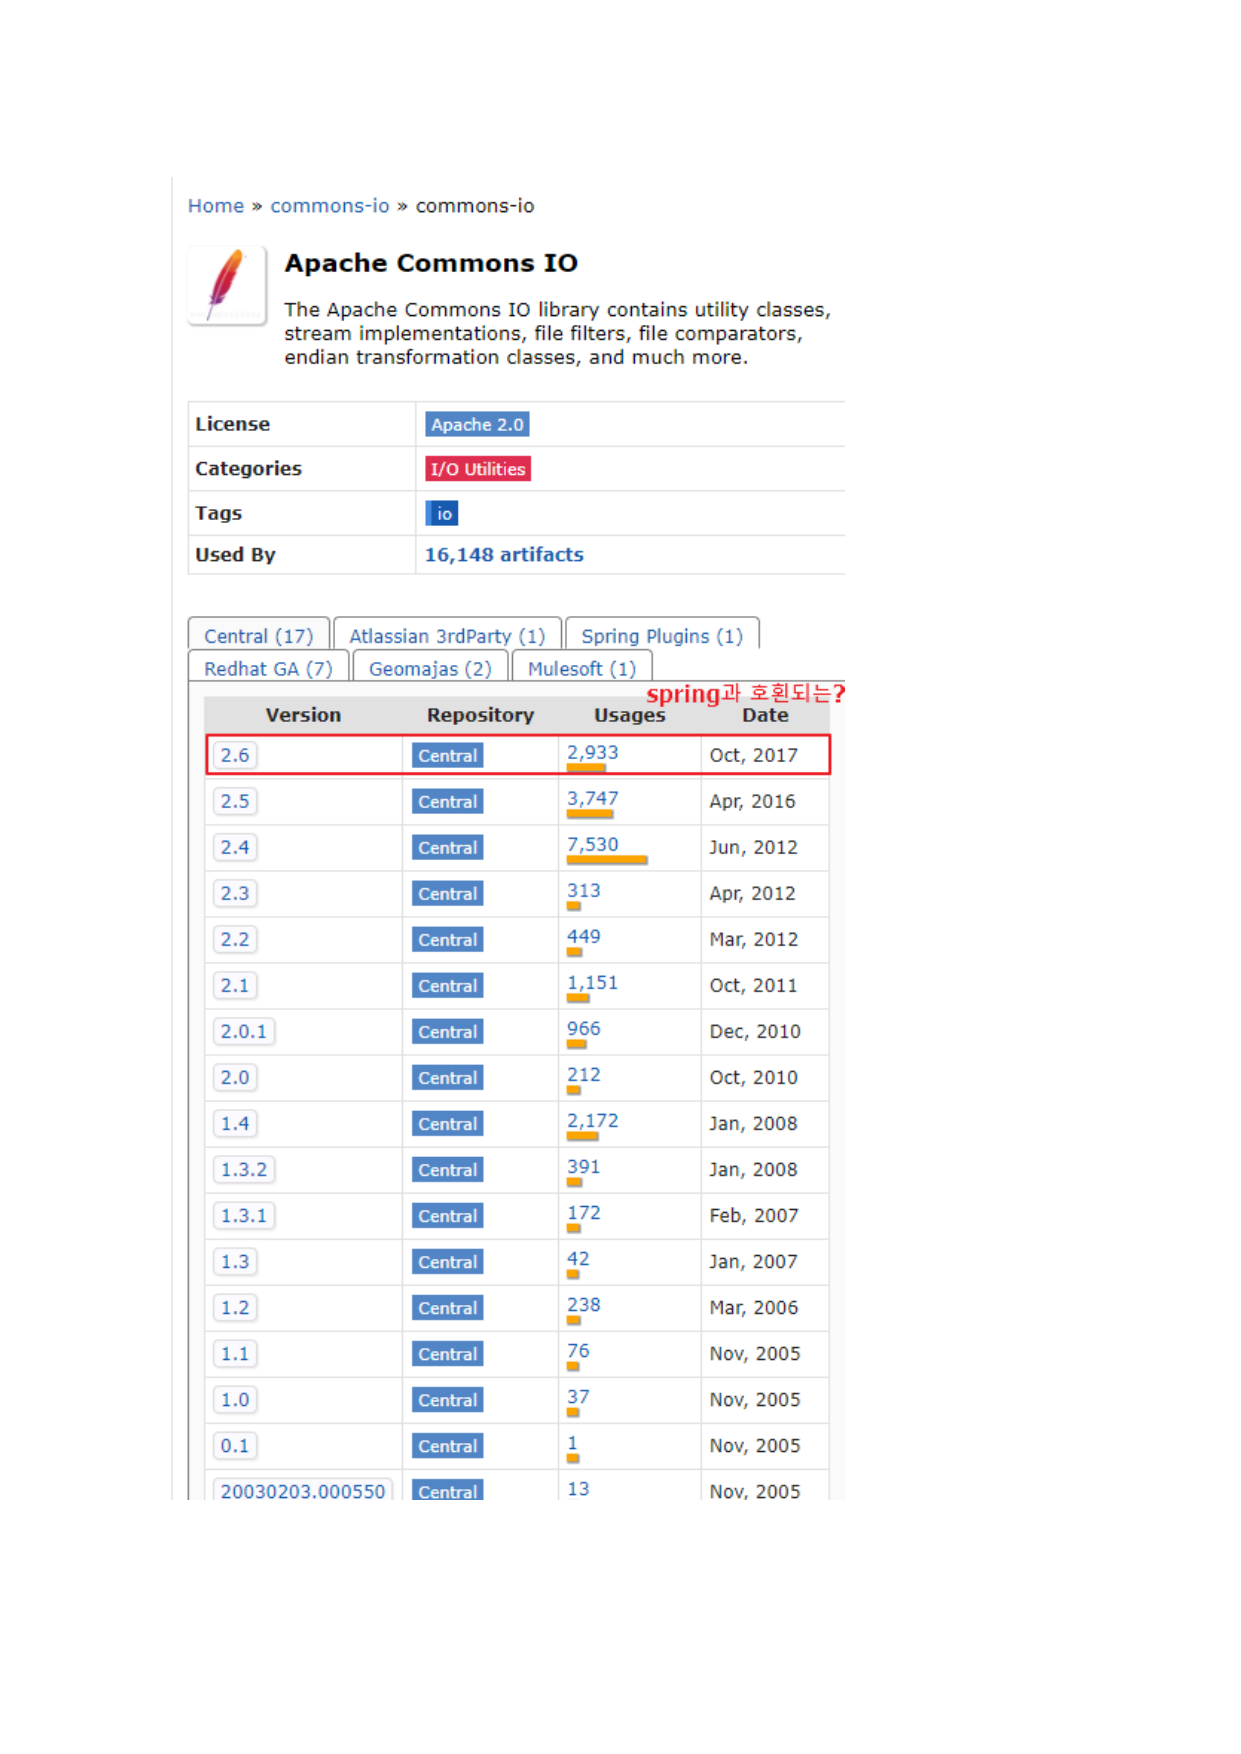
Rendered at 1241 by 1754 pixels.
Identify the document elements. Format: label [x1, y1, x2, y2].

picture [170, 177, 845, 1500]
